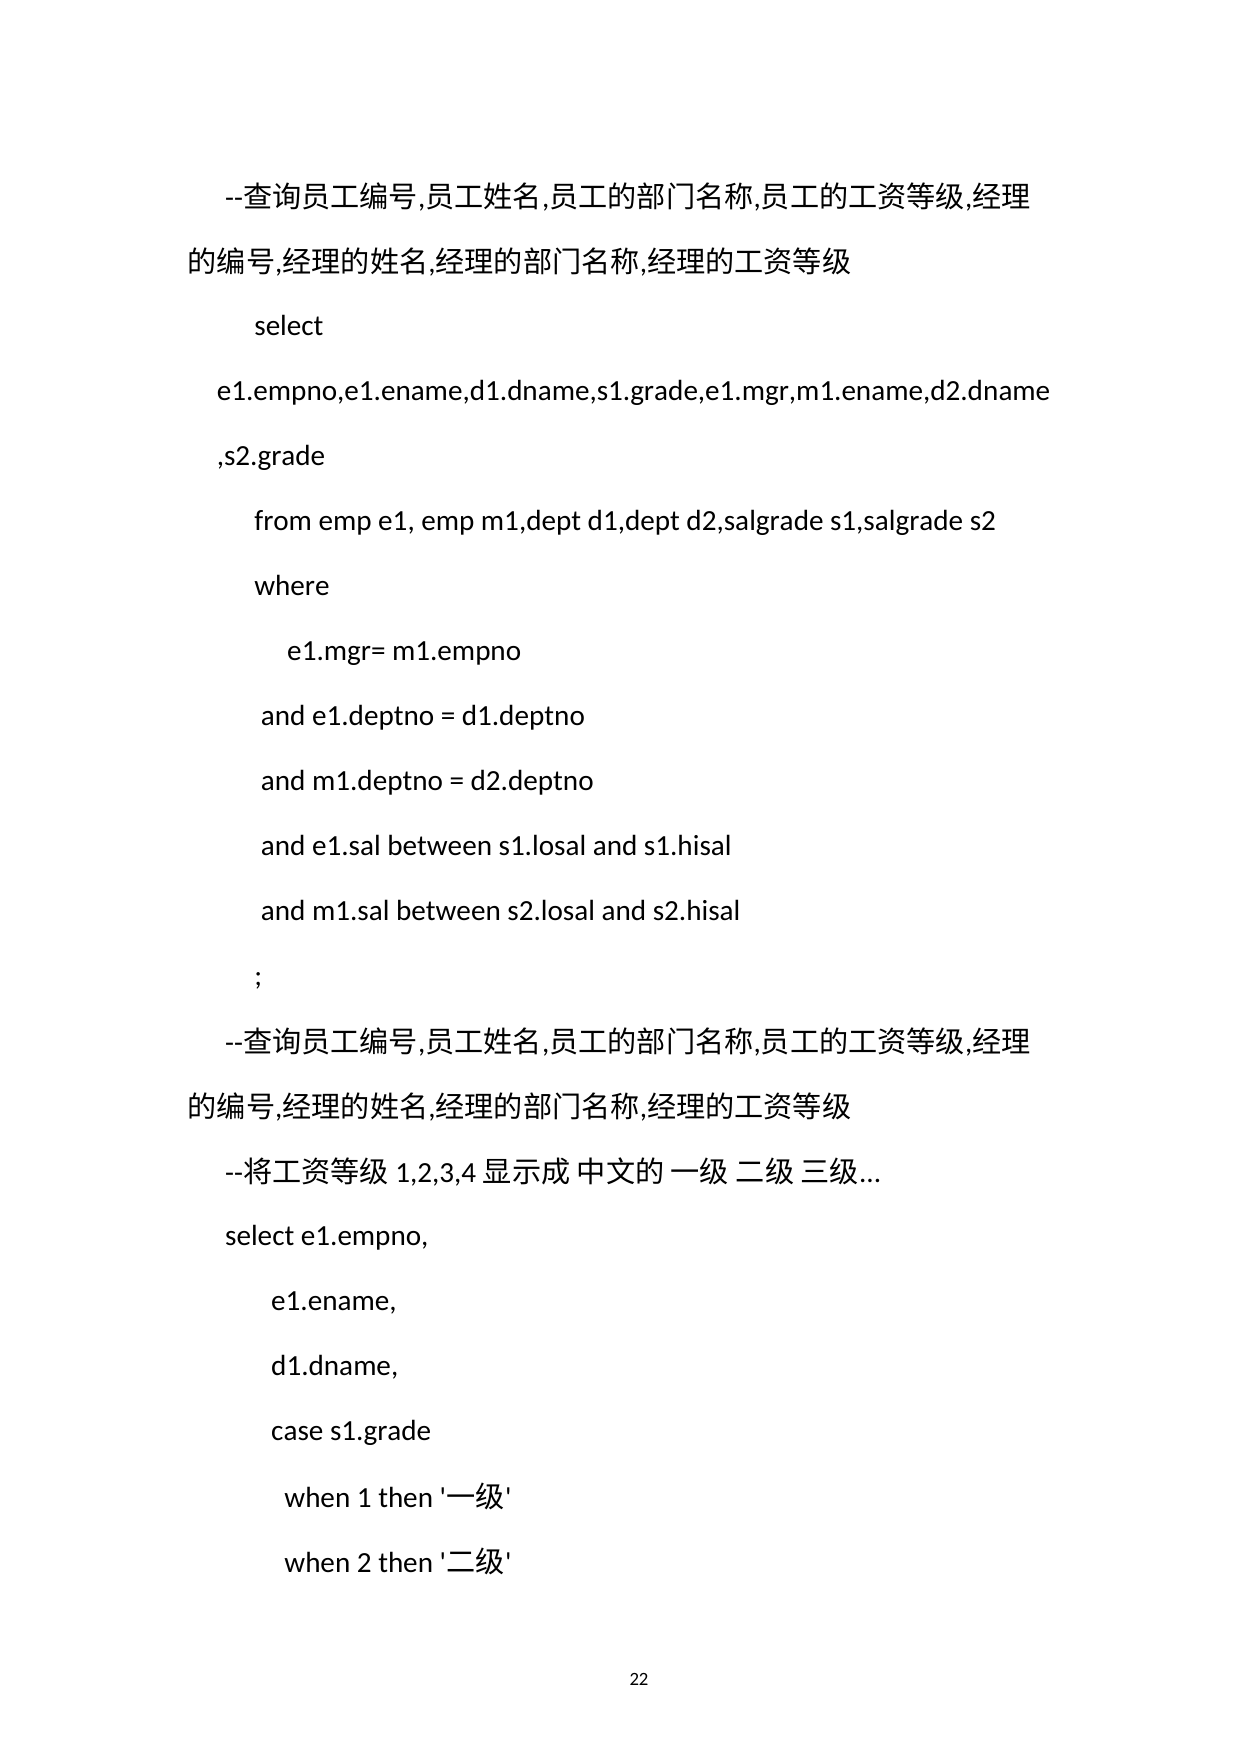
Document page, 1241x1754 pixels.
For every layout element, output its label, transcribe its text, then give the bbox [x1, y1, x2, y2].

text --查询员工编号,员工姓名,员工的部门名称,员工的工资等级,经理的编号,经理的姓名,经理的部门名称,经理的工资等级 [187, 1007, 1053, 1137]
text --查询员工编号,员工姓名,员工的部门名称,员工的工资等级,经理的编号,经理的姓名,经理的部门名称,经理的工资等级 [187, 162, 1053, 292]
text and e1.sal between s1.losal and s1.hisal [217, 812, 1053, 877]
text e1.mgr= m1.empno [217, 617, 1053, 682]
text d1.dname, [187, 1332, 1053, 1397]
text from emp e1, emp m1,dept d1,dept d2,salgrade s1,salgrade s2 [217, 487, 1053, 552]
text and e1.deptno = d1.deptno [217, 682, 1053, 747]
text where [217, 552, 1053, 617]
text e1.ename, [187, 1267, 1053, 1332]
text when 1 then '一级' [187, 1462, 1053, 1527]
text --将工资等级 1,2,3,4 显示成 中文的 一级 二级 三级... [187, 1137, 1053, 1202]
text and m1.sal between s2.losal and s2.hisal [217, 877, 1053, 942]
text and m1.deptno = d2.deptno [217, 747, 1053, 812]
text case s1.grade [187, 1397, 1053, 1462]
text when 2 then '二级' [187, 1527, 1053, 1592]
text select e1.empno, [187, 1202, 1053, 1267]
text select e1.empno,e1.ename,d1.dname,s1.grade,e1.mgr,m1.ename,d2.dname,s2.grade [217, 292, 1053, 487]
text ; [217, 942, 1053, 1007]
